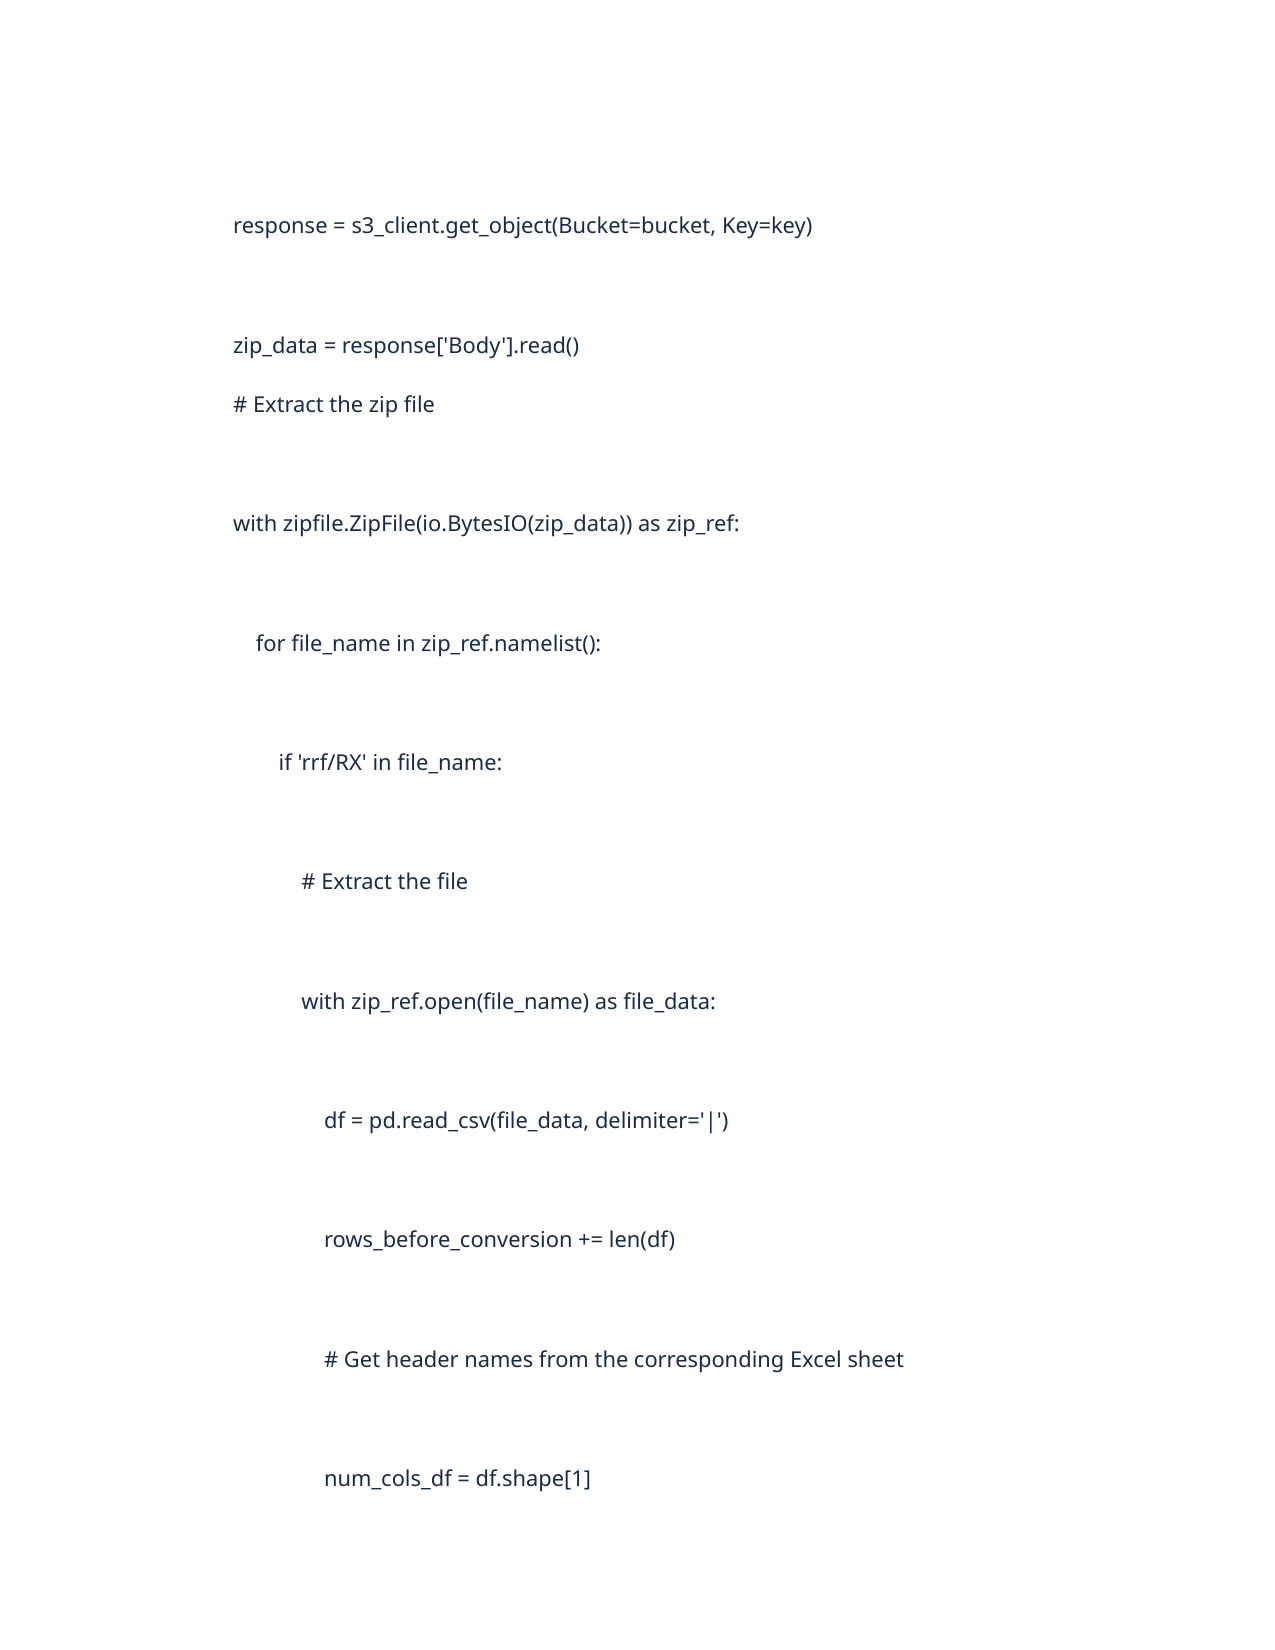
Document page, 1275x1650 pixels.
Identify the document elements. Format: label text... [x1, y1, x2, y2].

text for file_name in zip_ref.namelist(): [187, 627, 1125, 657]
text if 'rrf/RX' in file_name: [187, 747, 1125, 777]
text df = pd.read_csv(file_data, delimiter='|') [187, 1105, 1125, 1135]
text with zipfile.ZipFile(io.BytesIO(zip_data)) as zip_ref: [187, 508, 1125, 538]
text num_cols_df = df.shape[1] [187, 1463, 1125, 1493]
text with zip_ref.open(file_name) as file_data: [187, 986, 1125, 1015]
text rows_before_conversion += len(df) [187, 1224, 1125, 1254]
text # Extract the file [187, 866, 1125, 896]
text # Get header names from the corresponding Excel sheet [187, 1344, 1125, 1373]
text response = s3_client.get_object(Bucket=bucket, Key=key) [187, 210, 1125, 240]
text zip_data = response['Body'].read() [187, 330, 1125, 359]
text # Extract the zip file [187, 389, 1125, 418]
